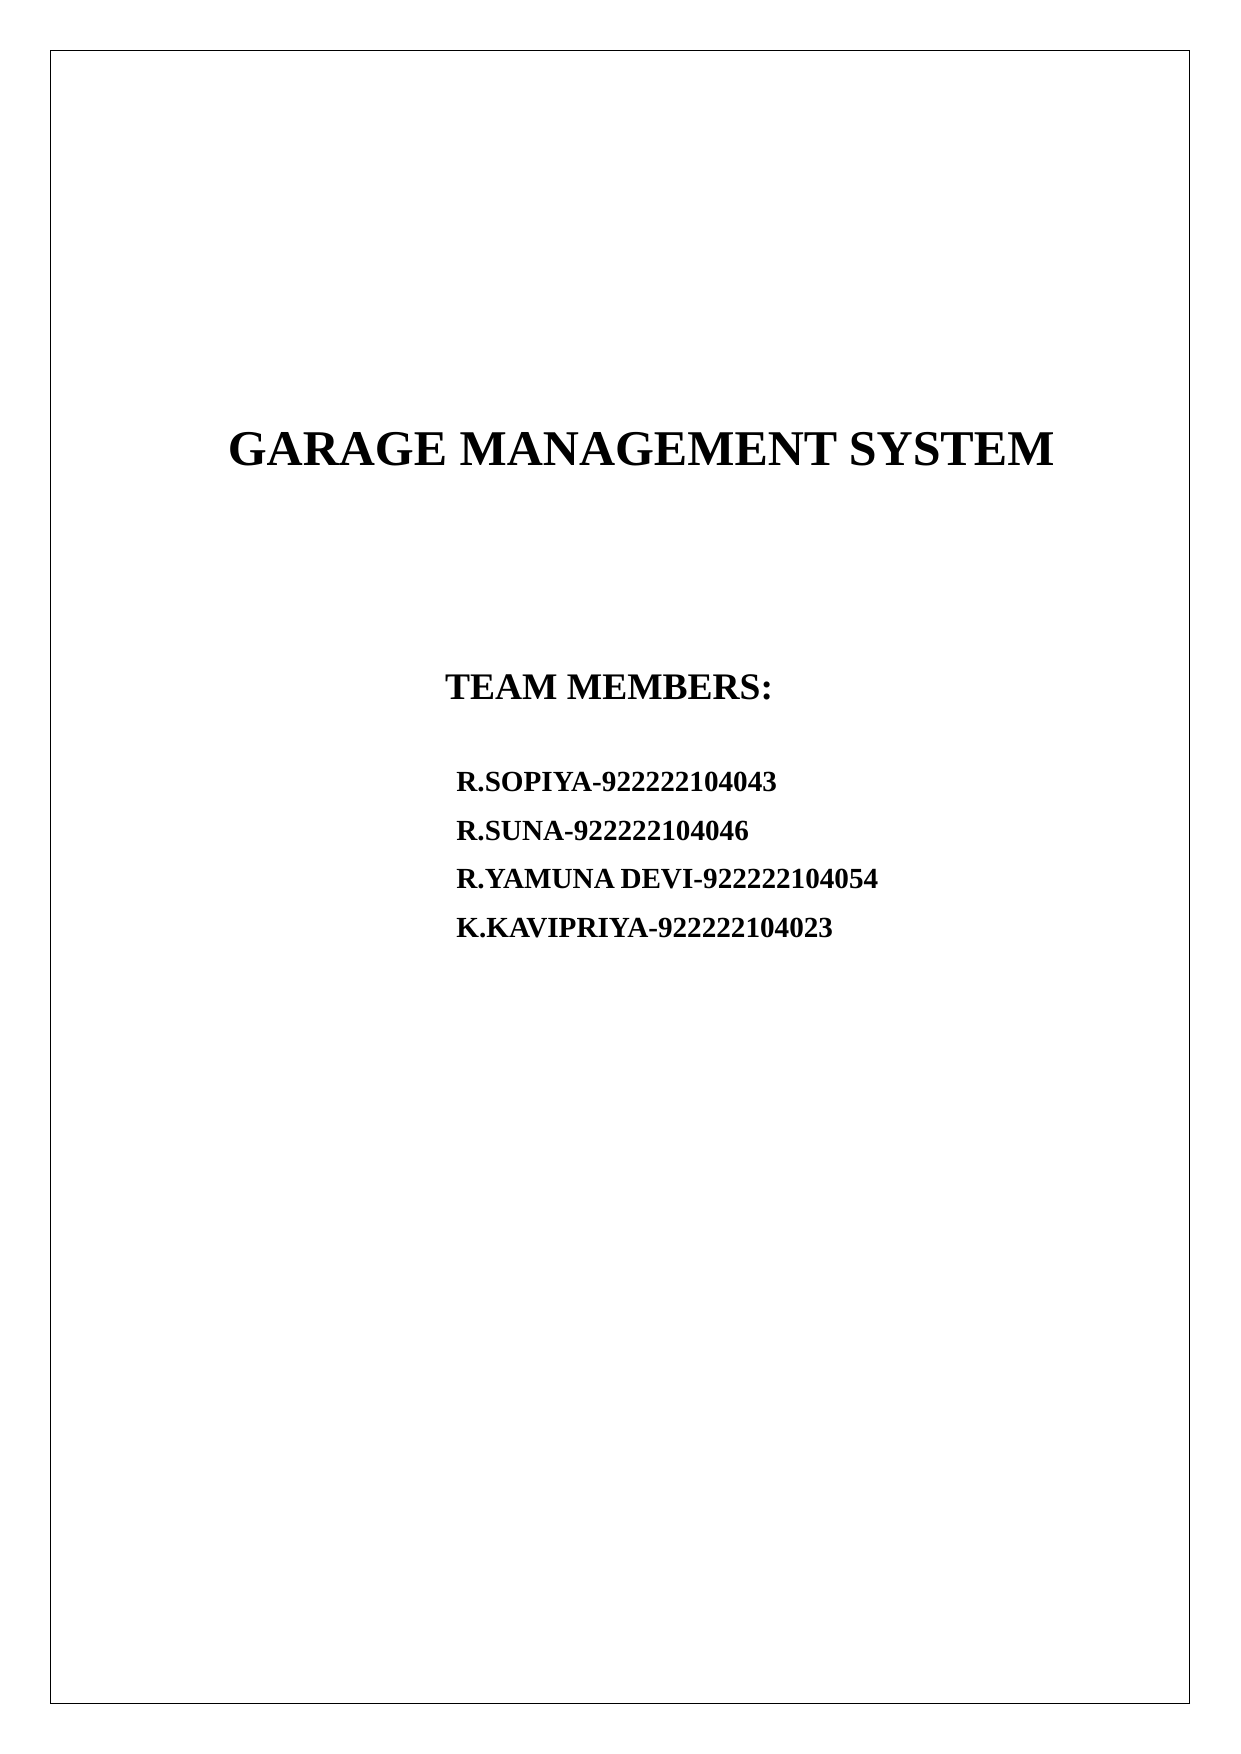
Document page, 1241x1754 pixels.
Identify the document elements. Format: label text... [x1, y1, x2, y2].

text R.SOPIYA-922222104043 [150, 764, 1072, 798]
text GARAGE MANAGEMENT SYSTEM [150, 419, 1072, 476]
text R.SUNA-922222104046 [150, 813, 1072, 846]
text R.YAMUNA DEVI-922222104054 [150, 861, 1072, 895]
text TEAM MEMBERS: [150, 664, 1072, 707]
text K.KAVIPRIYA-922222104023 [150, 910, 1072, 944]
